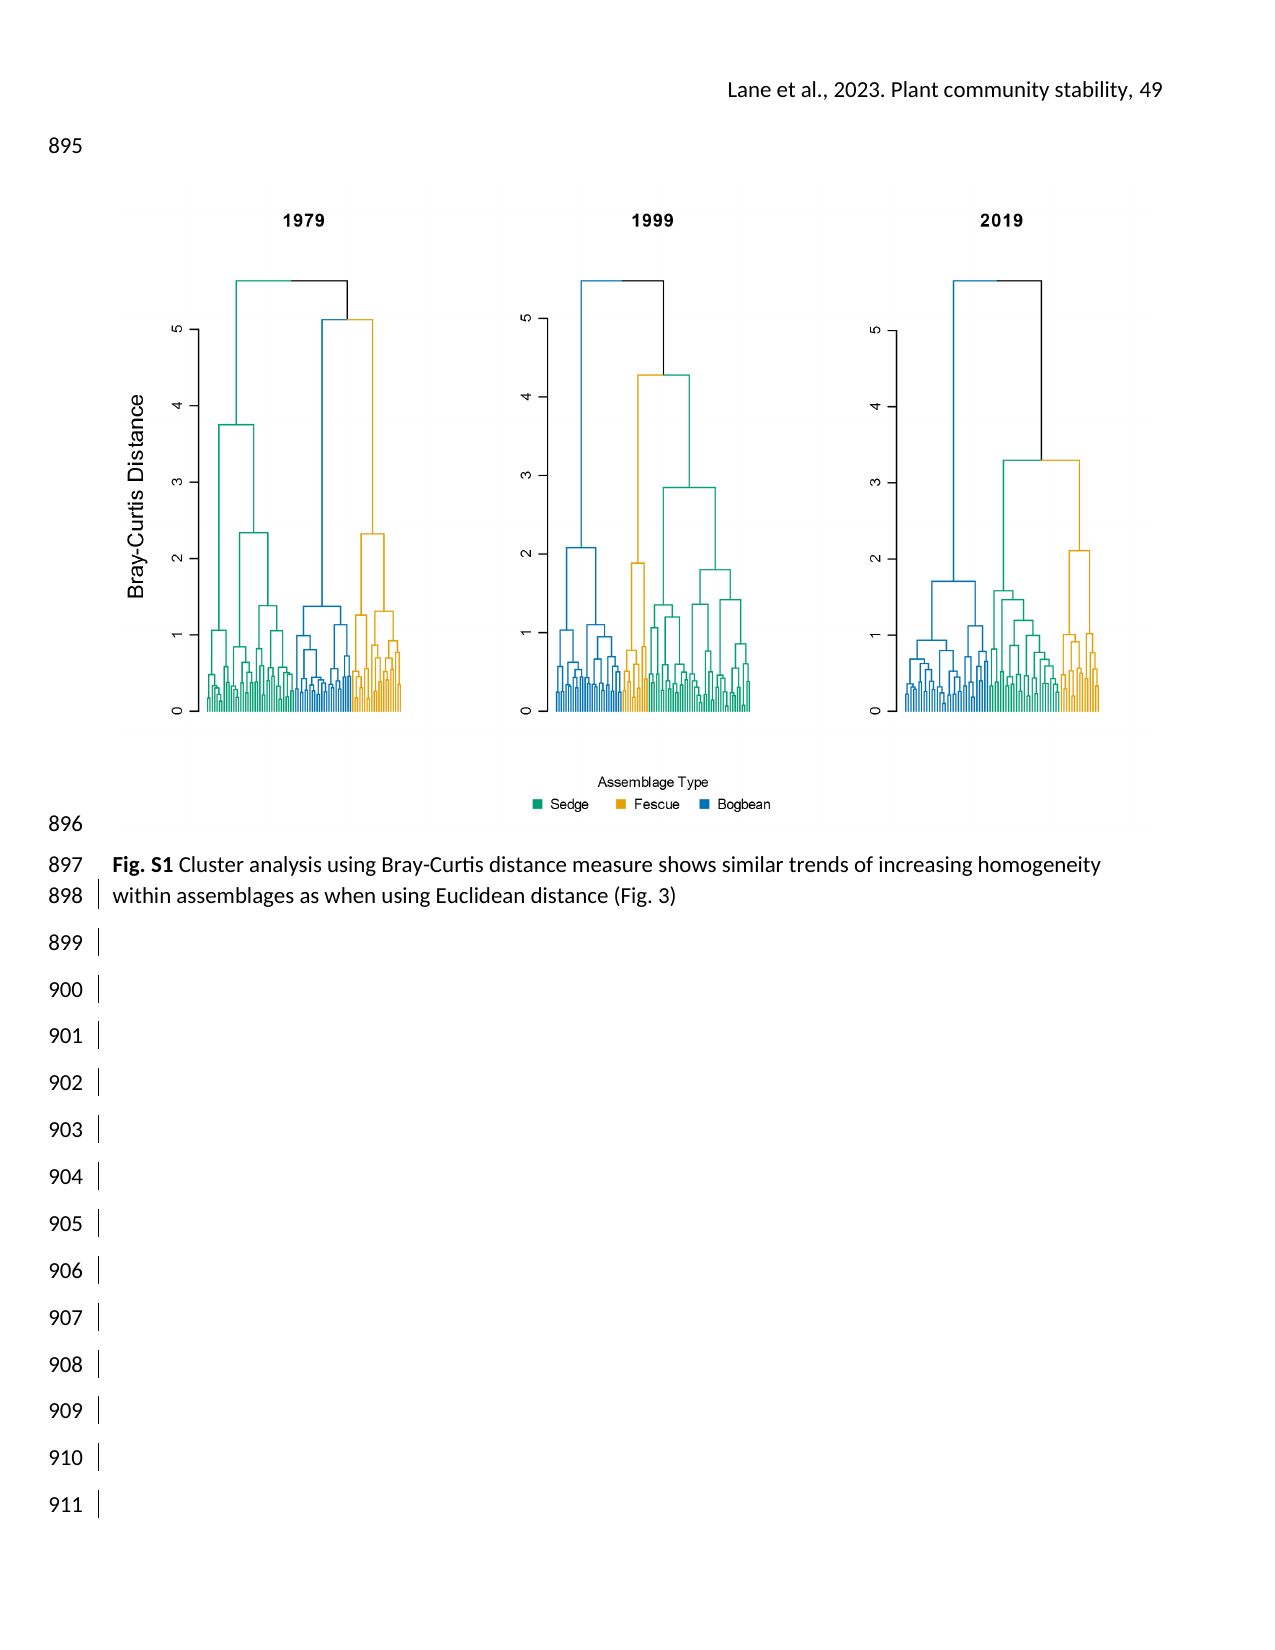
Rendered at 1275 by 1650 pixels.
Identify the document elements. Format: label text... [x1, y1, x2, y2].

picture [112, 177, 1159, 832]
text Fig. S1 Cluster analysis using Bray-Curtis distance measure shows similar trends of increasing homogeneity within assemblages as when using Euclidean distance (Fig. 3) [112, 851, 1162, 909]
